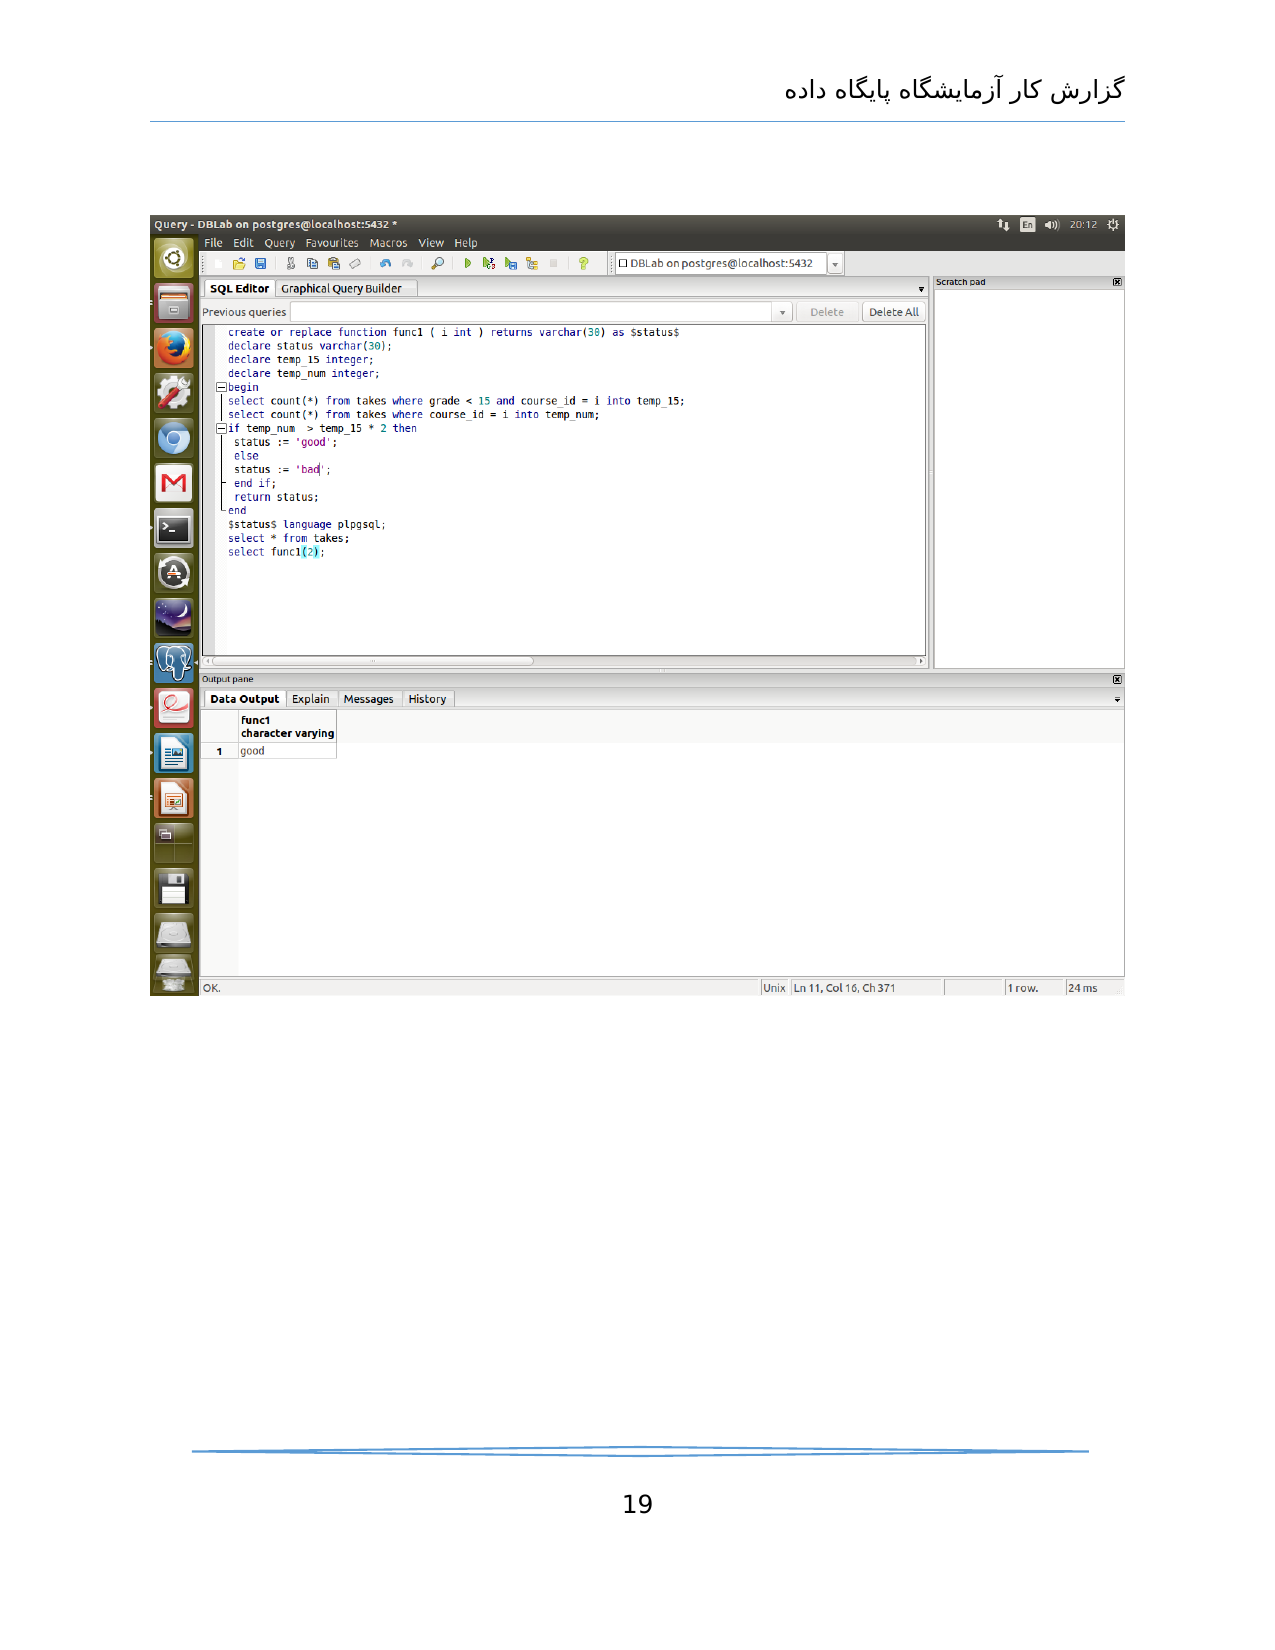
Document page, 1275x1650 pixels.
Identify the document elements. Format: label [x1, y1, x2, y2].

picture [150, 215, 1125, 996]
